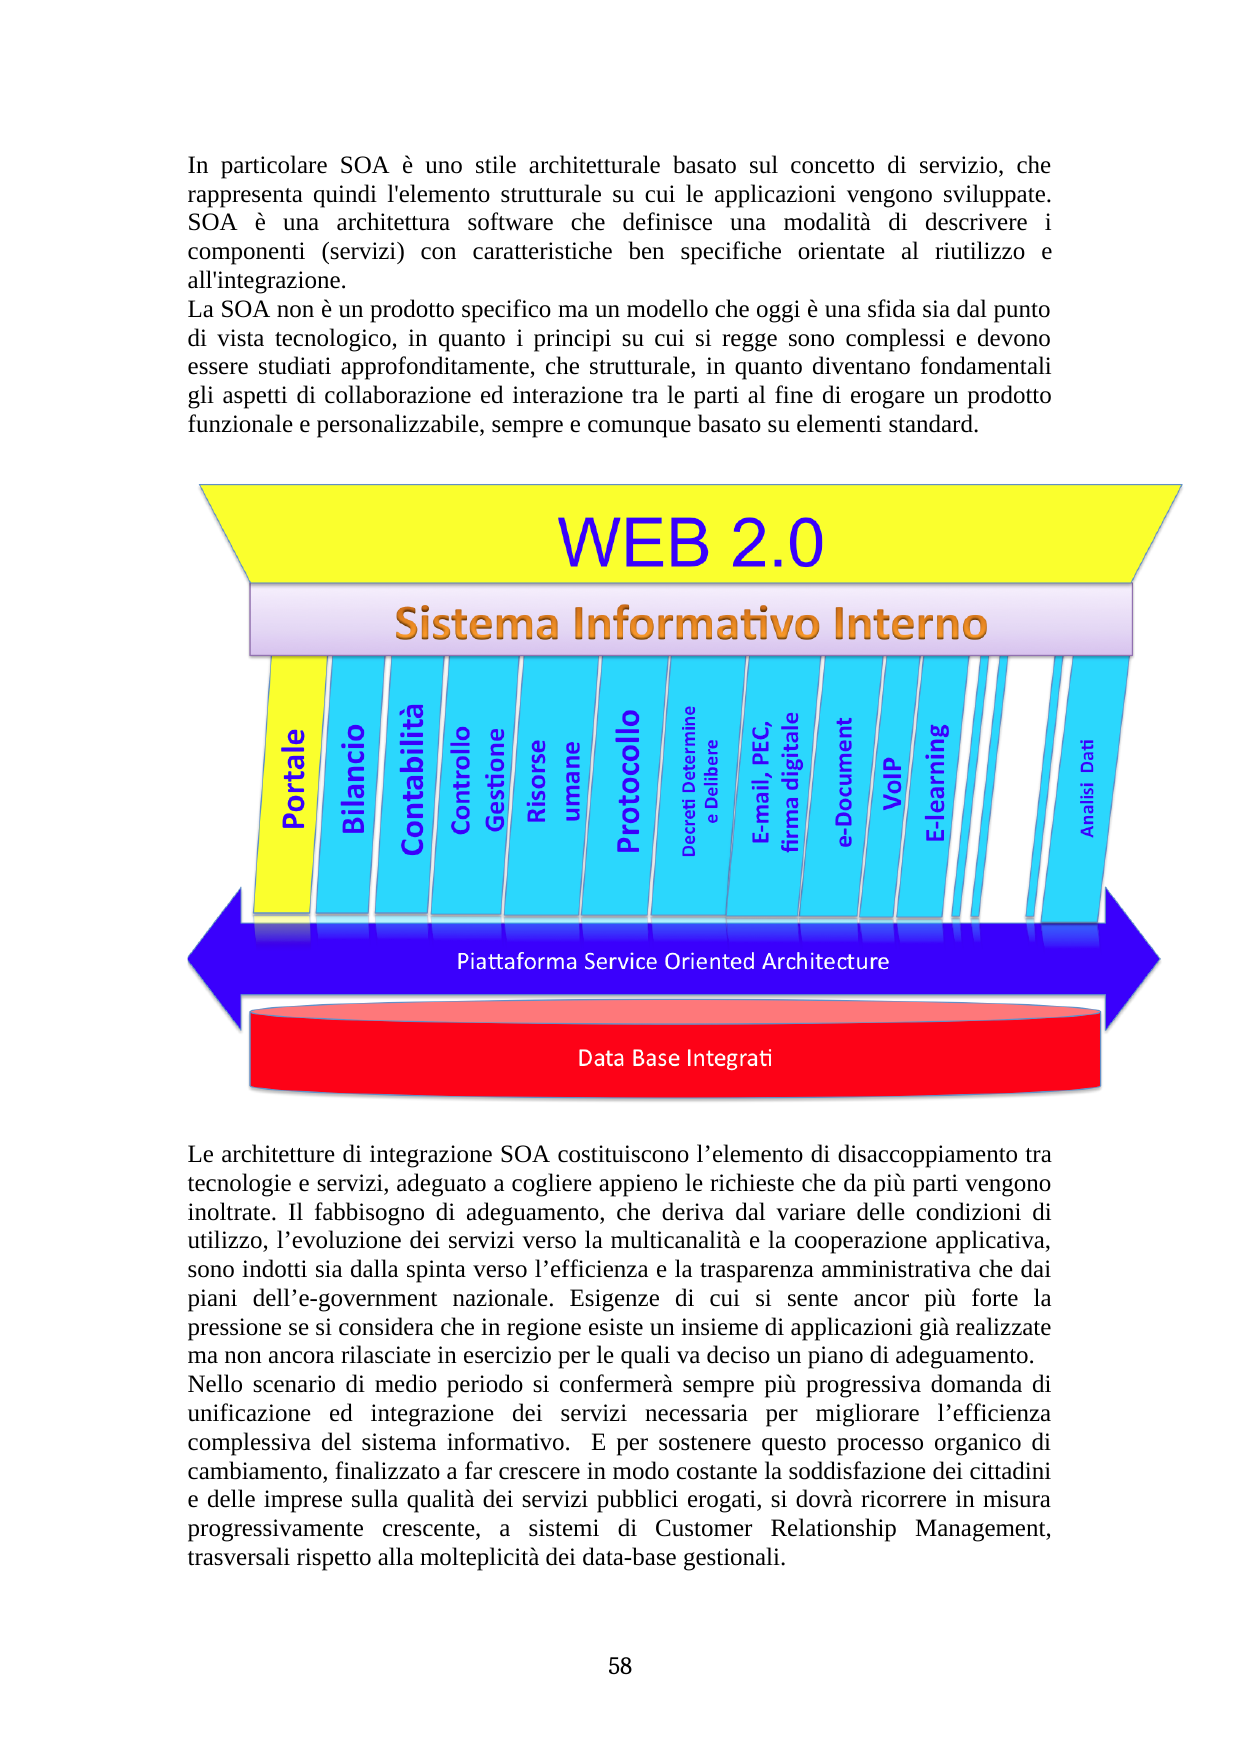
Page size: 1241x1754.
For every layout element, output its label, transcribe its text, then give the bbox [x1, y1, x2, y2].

text La SOA non è un prodotto specifico ma un modello che oggi è una sfida sia dal punto di vista tecnologico, in quanto i principi su cui si regge sono complessi e devono essere studiati approfonditamente, che strutturale, in quanto diventano fondamentali gli aspetti di collaborazione ed interazione tra le parti al fine di erogare un prodotto funzionale e personalizzabile, sempre e comunque basato su elementi standard. [187, 294, 1053, 438]
picture [187, 466, 1188, 1107]
text In particolare SOA è uno stile architetturale basato sul concetto di servizio, che rappresenta quindi l'elemento strutturale su cui le applicazioni vengono sviluppate. SOA è una architettura software che definisce una modalità di descrivere i componenti (servizi) con caratteristiche ben specifiche orientate al riutilizzo e all'integrazione. [187, 150, 1053, 294]
text Nello scenario di medio periodo si confermerà sempre più progressiva domanda di unificazione ed integrazione dei servizi necessaria per migliorare l’efficienza complessiva del sistema informativo. E per sostenere questo processo organico di cambiamento, finalizzato a far crescere in modo costante la soddisfazione dei cittadini e delle imprese sulla qualità dei servizi pubblici erogati, si dovrà ricorrere in misura progressivamente crescente, a sistemi di Customer Relationship Management, trasversali rispetto alla molteplicità dei data-base gestionali. [187, 1369, 1053, 1571]
text Le architetture di integrazione SOA costituiscono l’elemento di disaccoppiamento tra tecnologie e servizi, adeguato a cogliere appieno le richieste che da più parti vengono inoltrate. Il fabbisogno di adeguamento, che deriva dal variare delle condizioni di utilizzo, l’evoluzione dei servizi verso la multicanalità e la cooperazione applicativa, sono indotti sia dalla spinta verso l’efficienza e la trasparenza amministrativa che dai piani dell’e-government nazionale. Esigenze di cui si sente ancor più forte la pressione se si considera che in regione esiste un insieme di applicazioni già realizzate ma non ancora rilasciate in esercizio per le quali va deciso un piano di adeguamento. [187, 1139, 1053, 1369]
